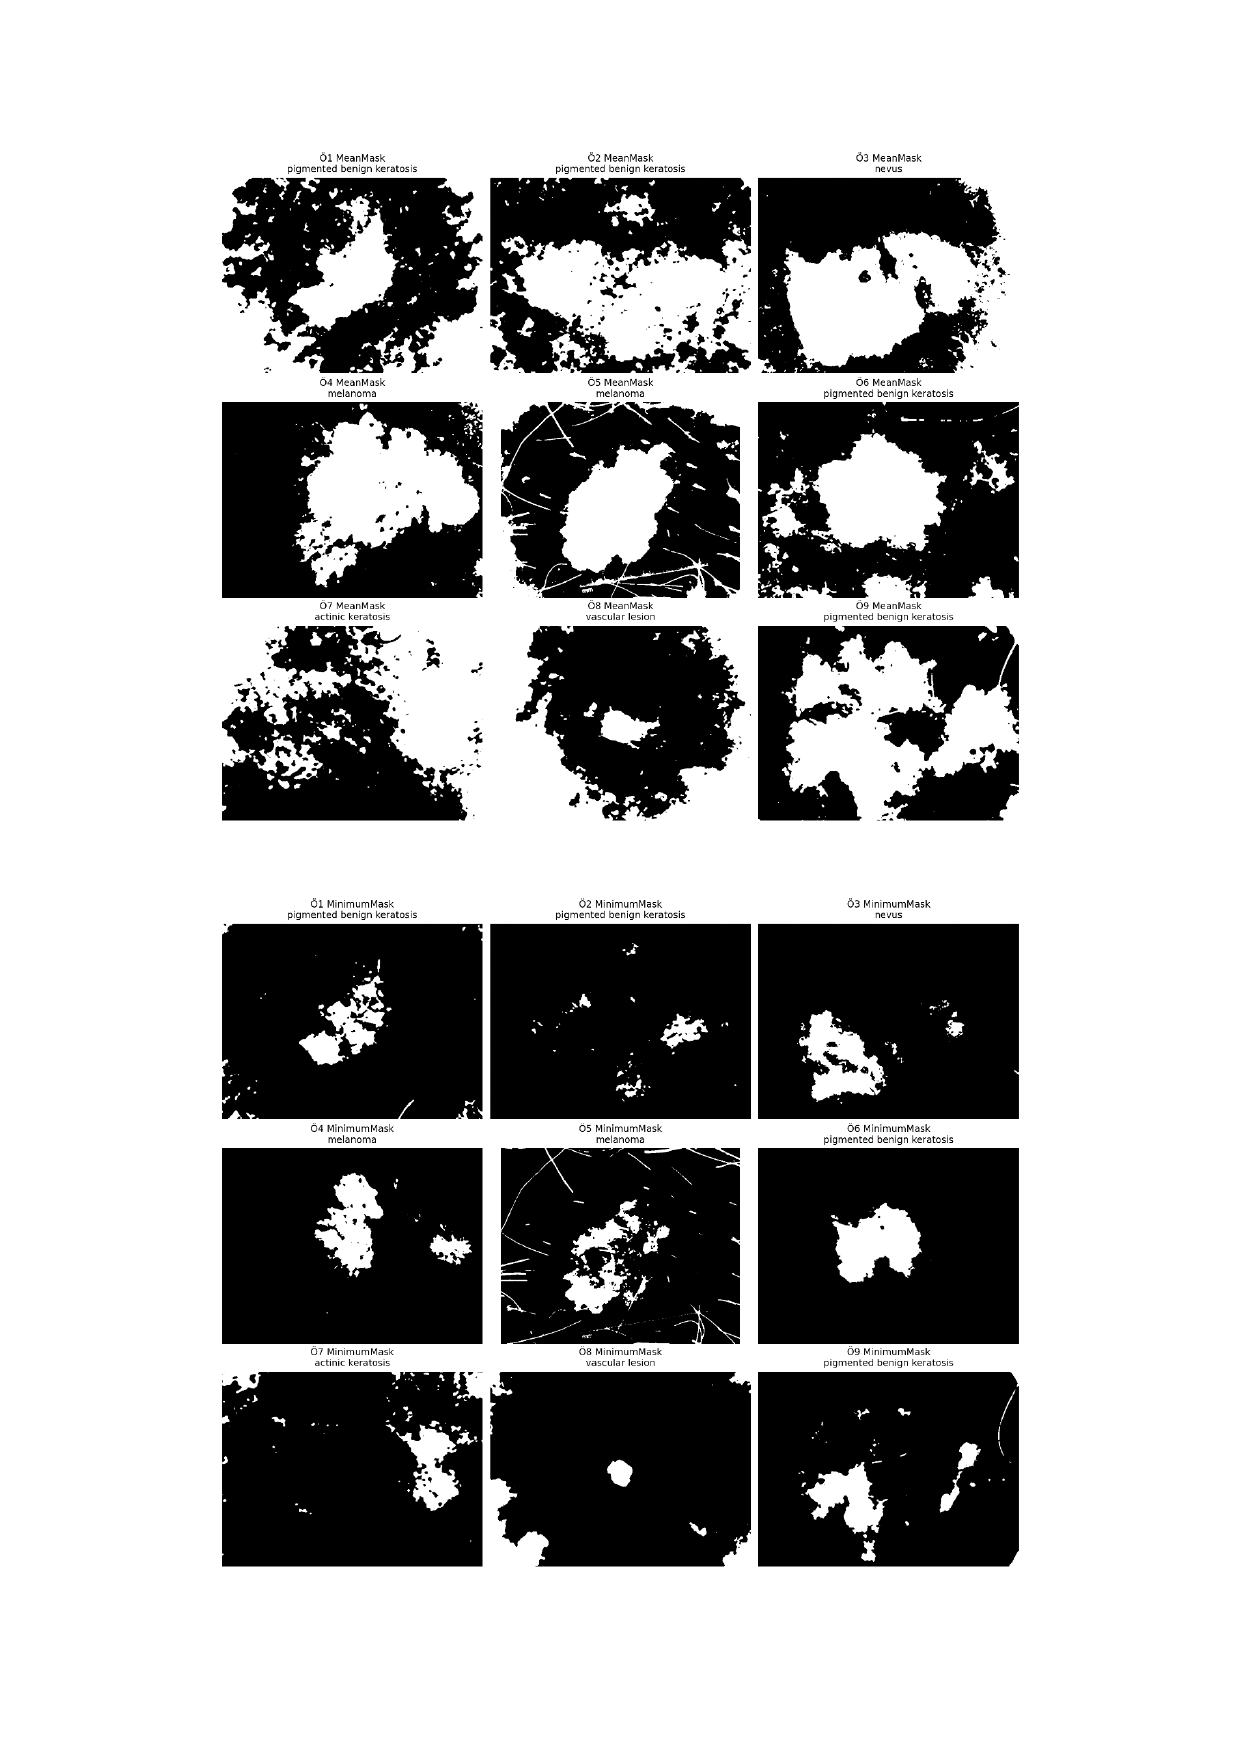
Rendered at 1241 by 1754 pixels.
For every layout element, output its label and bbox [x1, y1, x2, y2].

picture [215, 893, 1025, 1573]
picture [215, 147, 1025, 827]
